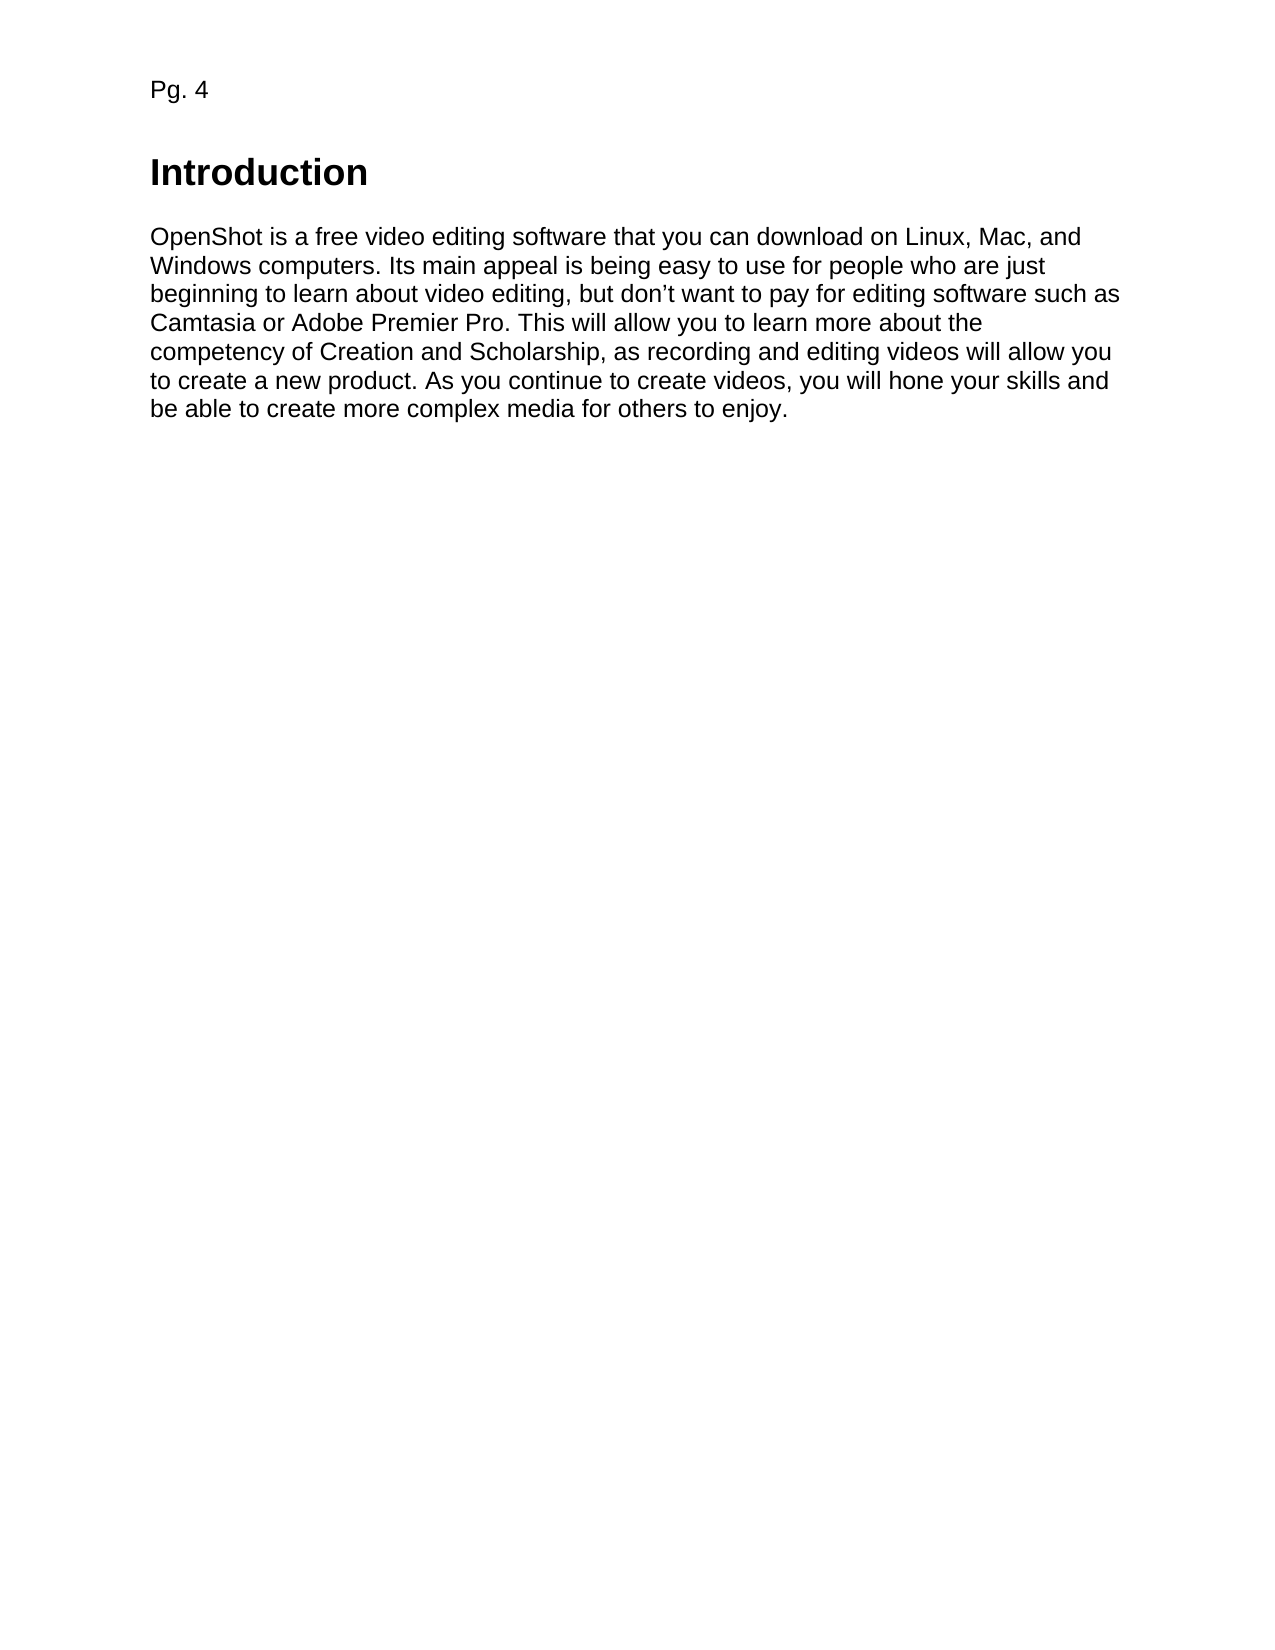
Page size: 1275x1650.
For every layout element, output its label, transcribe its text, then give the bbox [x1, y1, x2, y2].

text OpenShot is a free video editing software that you can download on Linux, Mac, and Windows computers. Its main appeal is being easy to use for people who are just beginning to learn about video editing, but don’t want to pay for editing software such as Camtasia or Adobe Premier Pro. This will allow you to learn more about the competency of Creation and Scholarship, as recording and editing videos will allow you to create a new product. As you continue to create videos, you will hone your skills and be able to create more complex media for others to enjoy. [150, 222, 1125, 423]
text Introduction [150, 150, 1125, 193]
